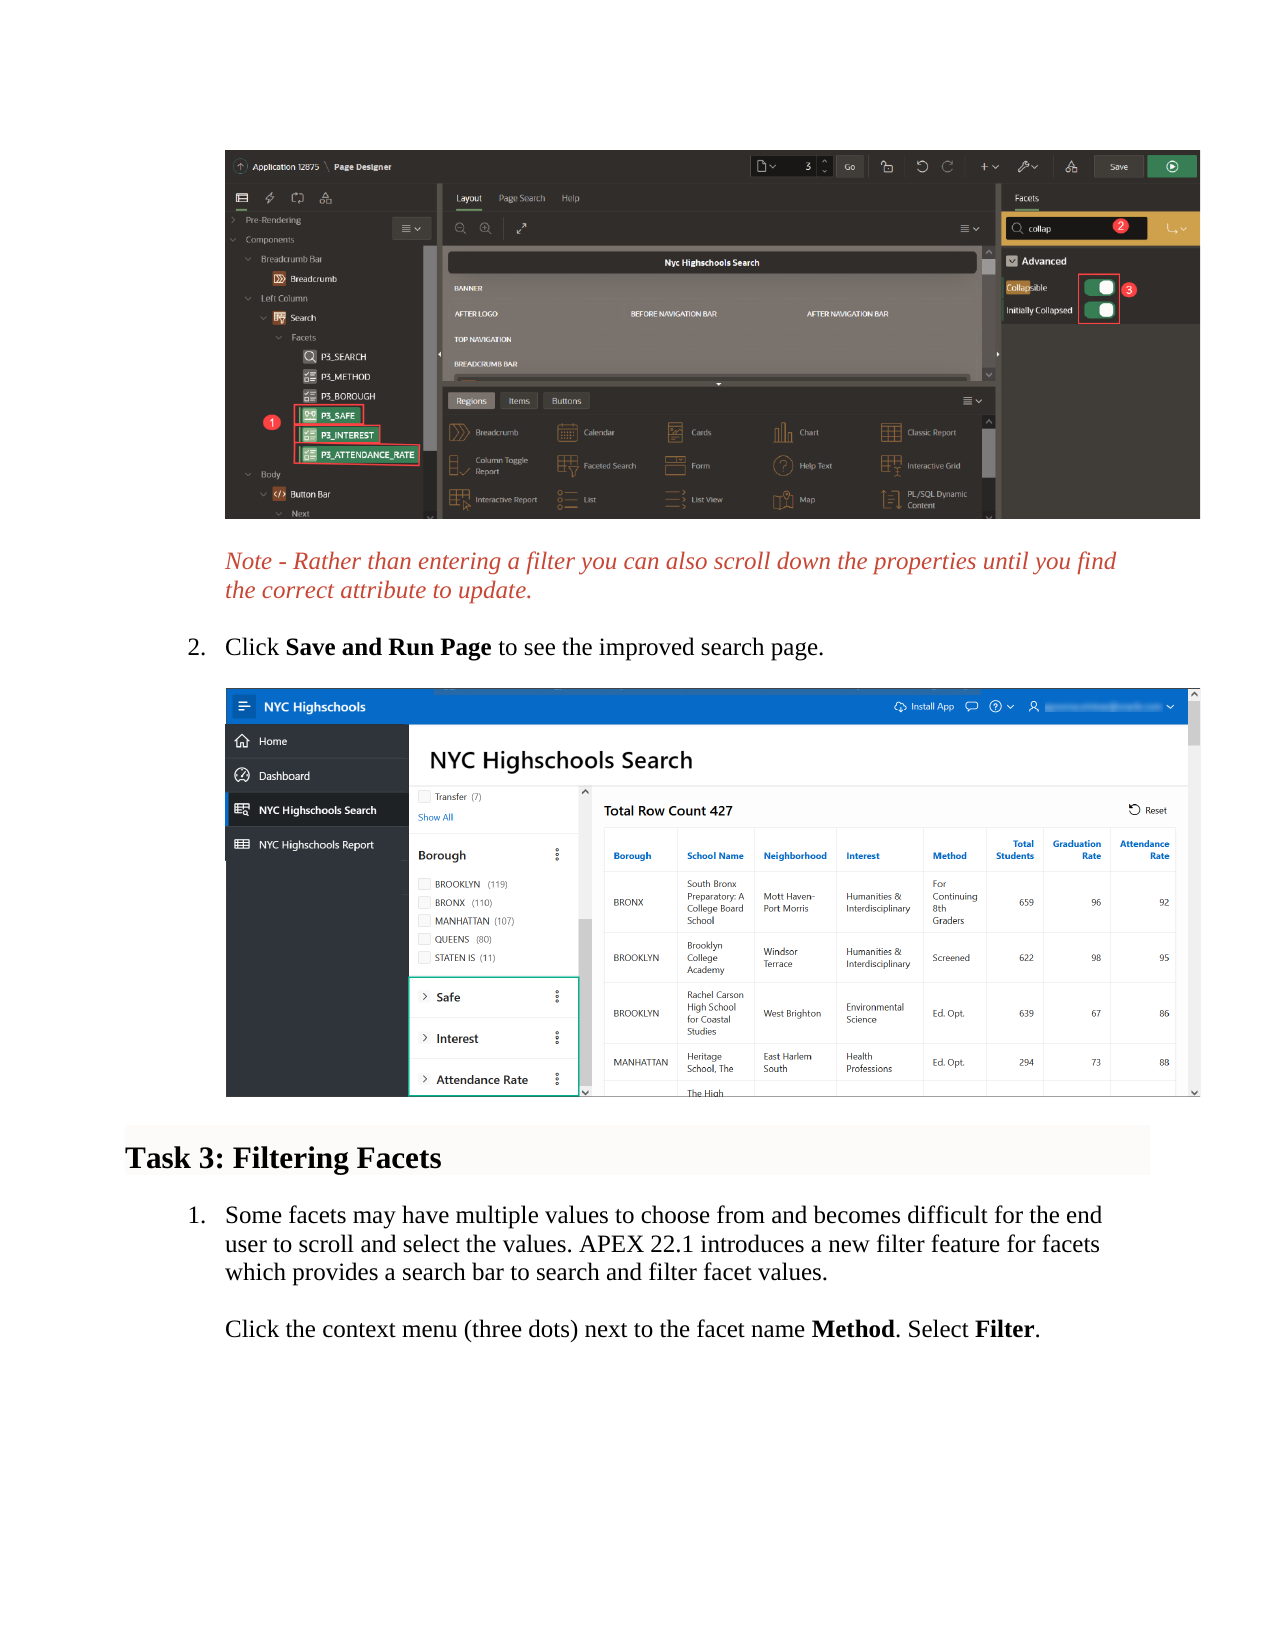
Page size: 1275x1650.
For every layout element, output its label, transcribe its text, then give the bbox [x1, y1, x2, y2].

picture [225, 688, 1200, 1097]
text Task 3: Filtering Facets [125, 1125, 1150, 1175]
list Click Save and Run Page to see the improved search page. [187, 632, 1125, 661]
list Some facets may have multiple values to choose from and becomes difficult for the end user to scroll and select the values. APEX 22.1 introduces a new filter feature for facets which provides a search bar to search and filter facet values. [187, 1200, 1125, 1286]
picture [225, 150, 1200, 519]
text Note - Rather than entering a filter you can also scroll down the properties until you find the correct attribute to update. [225, 546, 1125, 604]
text Click the context menu (three dots) next to the facet name Method. Select Filter. [225, 1314, 1125, 1343]
